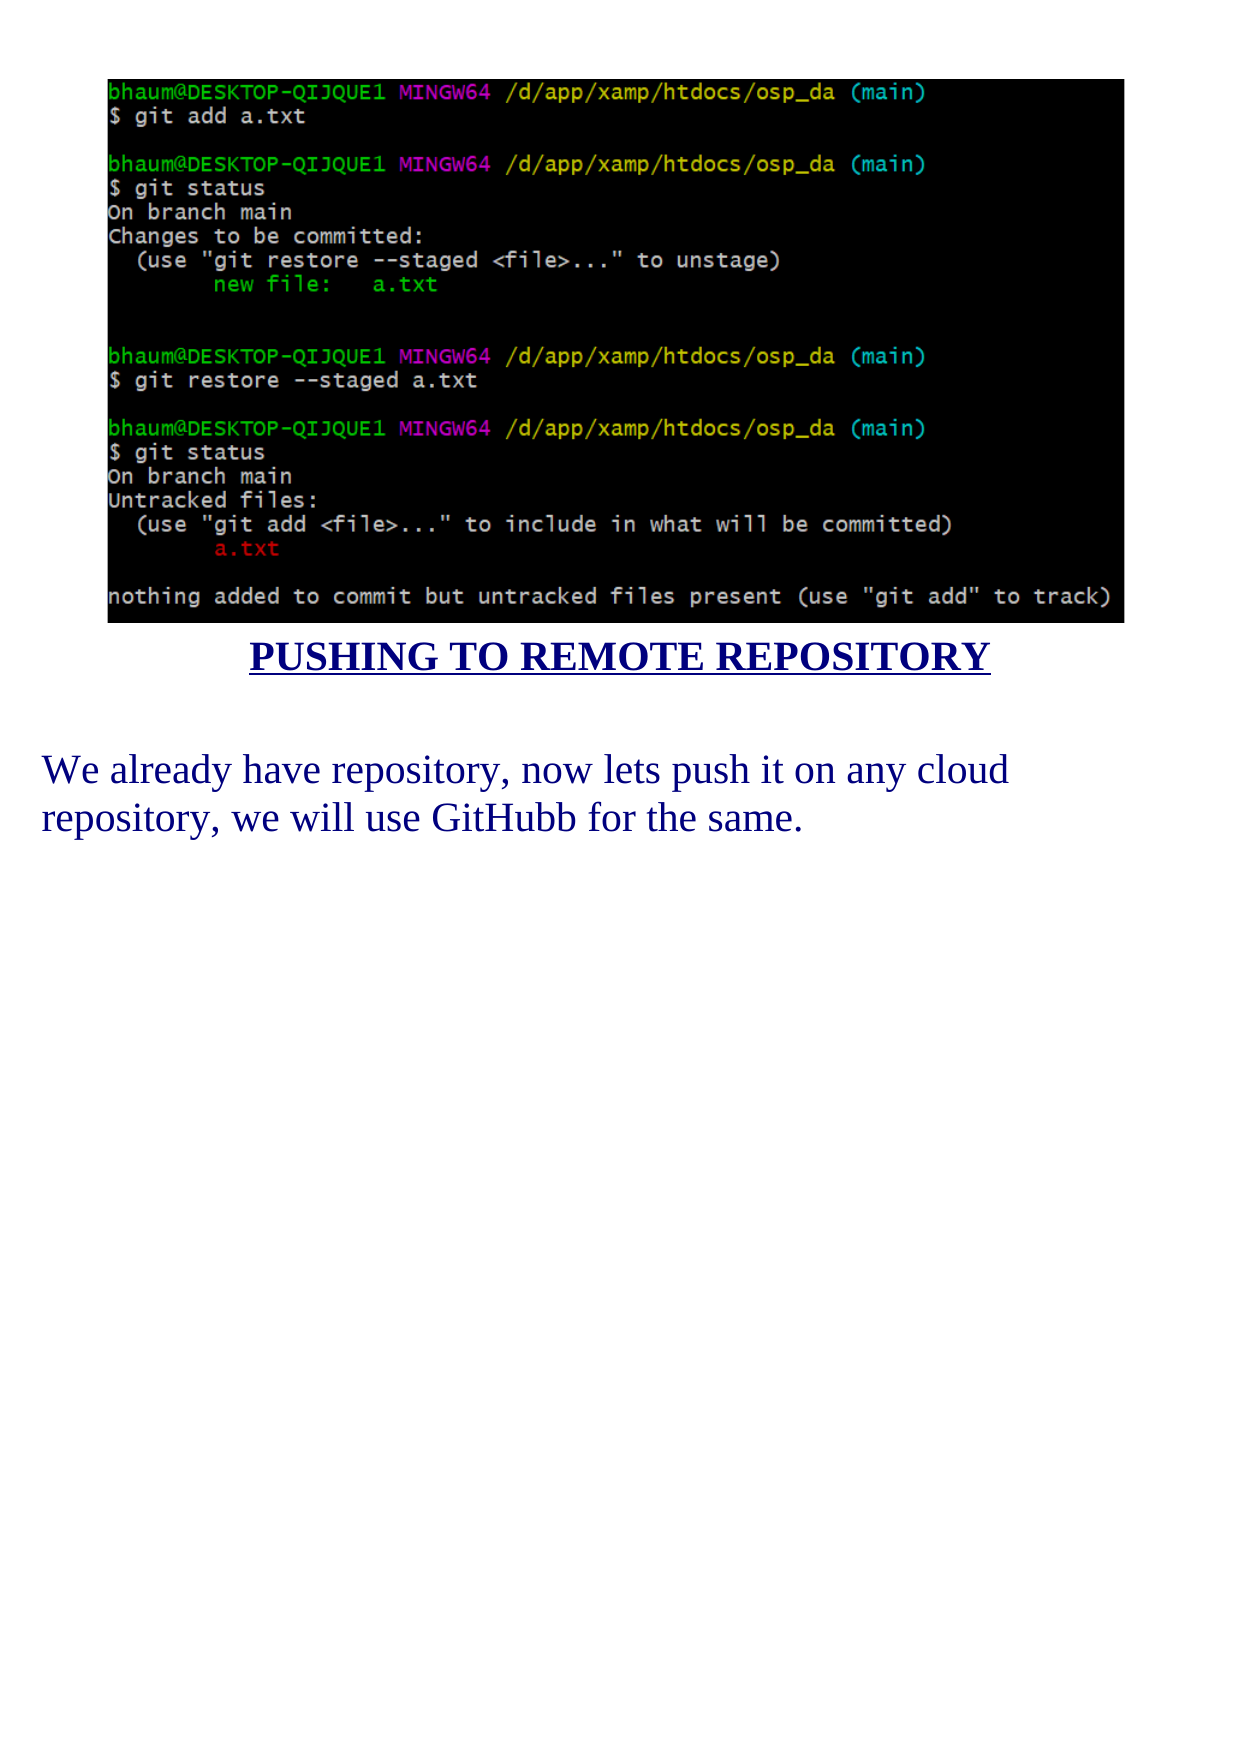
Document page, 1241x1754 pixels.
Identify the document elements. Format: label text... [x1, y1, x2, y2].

text PUSHING TO REMOTE REPOSITORY [0, 621, 1240, 679]
text We already have repository, now lets push it on any cloud repository, we will use GitHubb for the same. [41, 745, 1163, 841]
picture [107, 79, 1125, 623]
